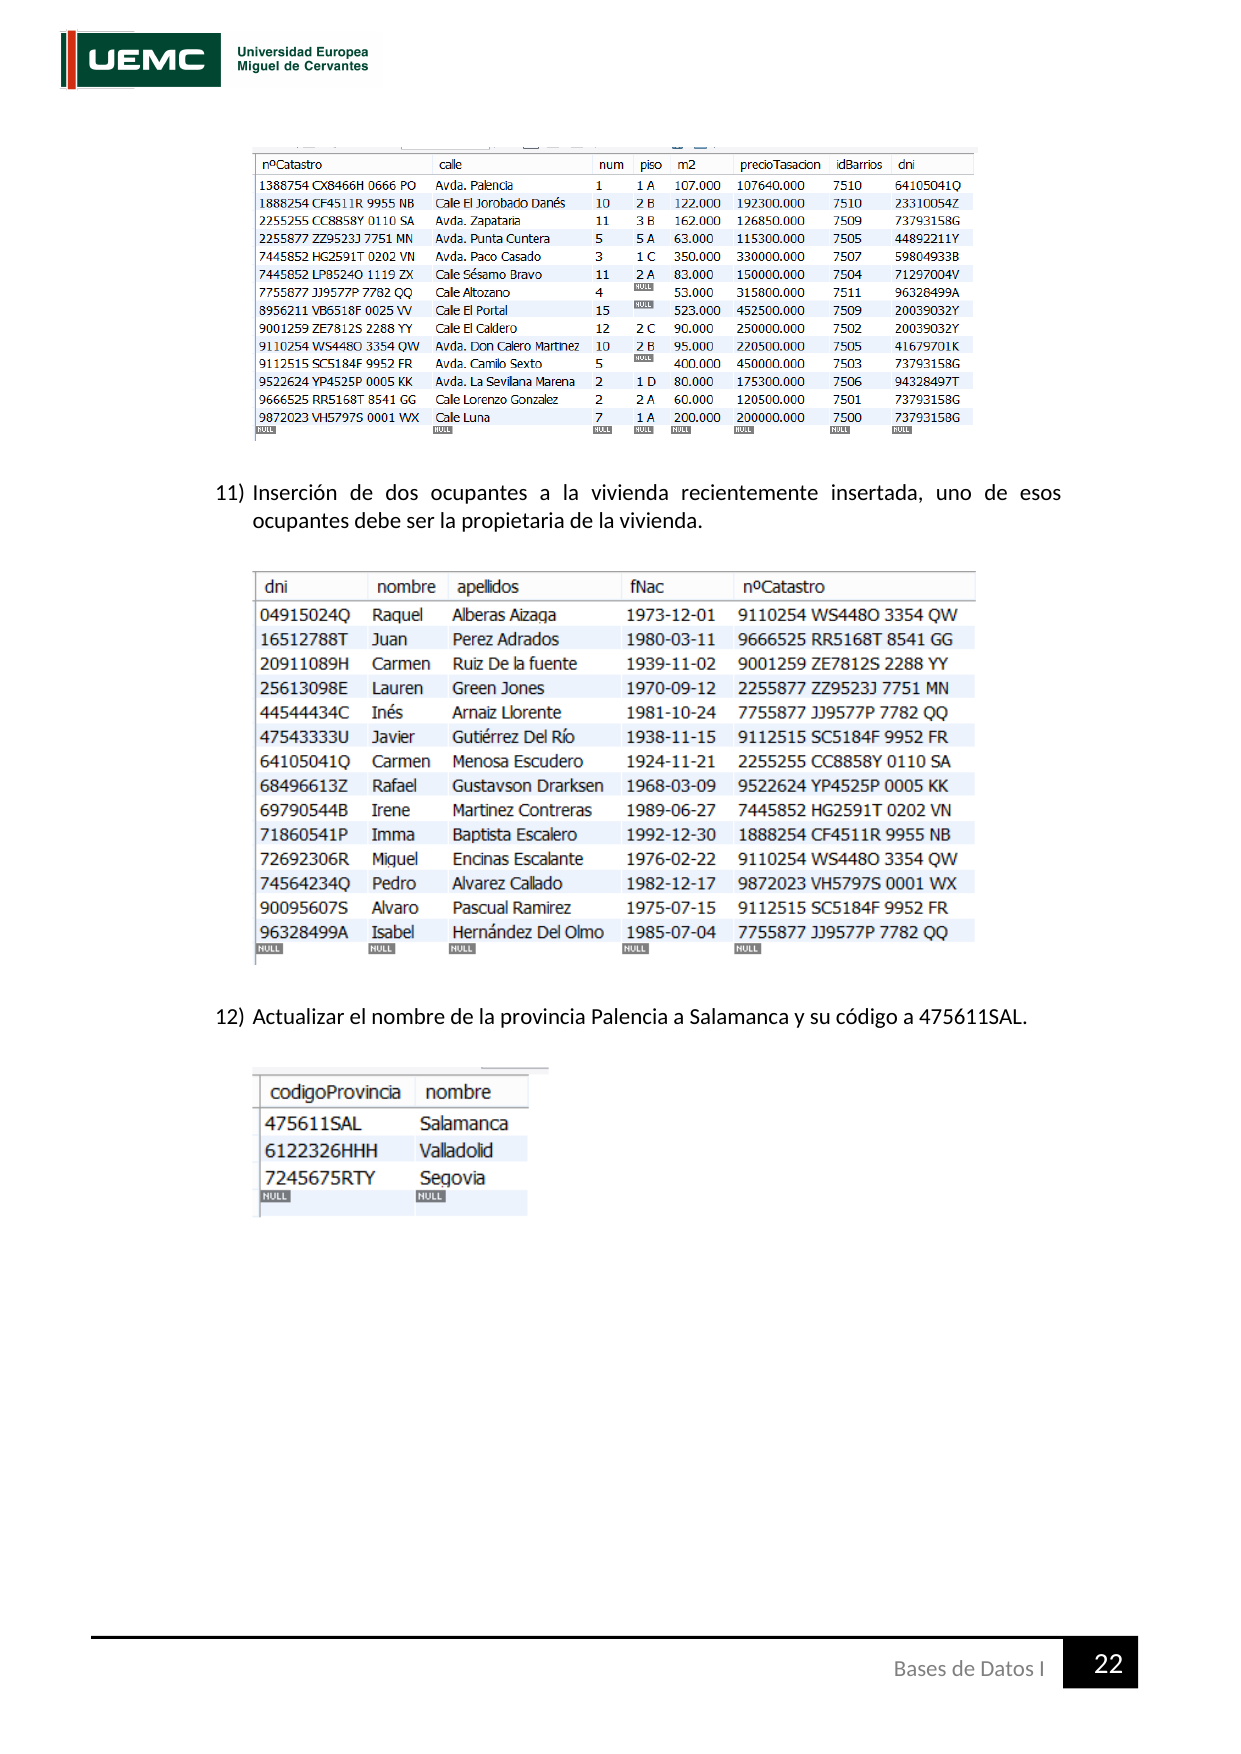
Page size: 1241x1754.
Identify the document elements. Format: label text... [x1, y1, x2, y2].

list Inserción de dos ocupantes a la vivienda recientemente insertada, uno de esos ocupantes debe ser la propietaria de la vivienda. [215, 478, 1063, 534]
picture [252, 571, 978, 965]
picture [59, 29, 384, 91]
picture [252, 147, 978, 441]
picture [252, 1067, 549, 1233]
list Actualizar el nombre de la provincia Palencia a Salamanca y su código a 475611SAL. [215, 1002, 1063, 1030]
